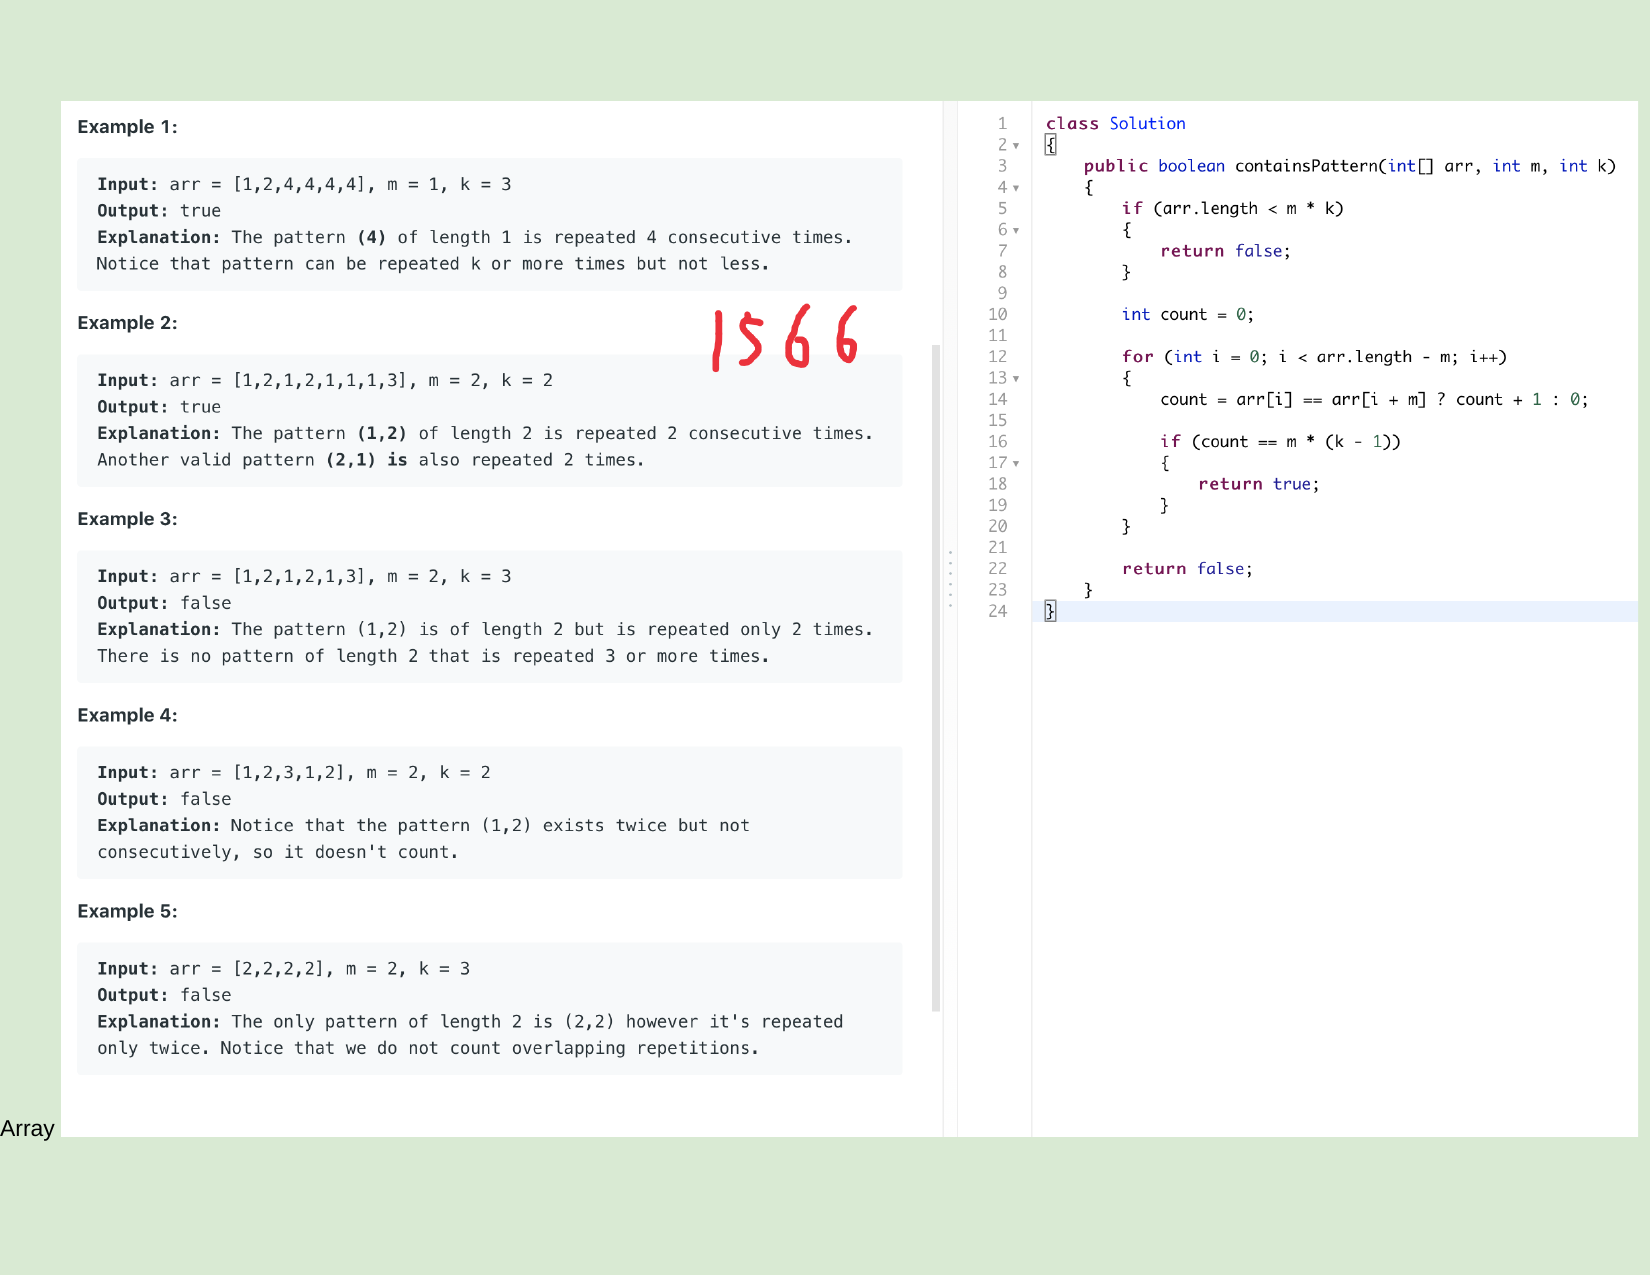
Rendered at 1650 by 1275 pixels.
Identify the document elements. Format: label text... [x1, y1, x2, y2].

picture [61, 101, 1639, 1137]
